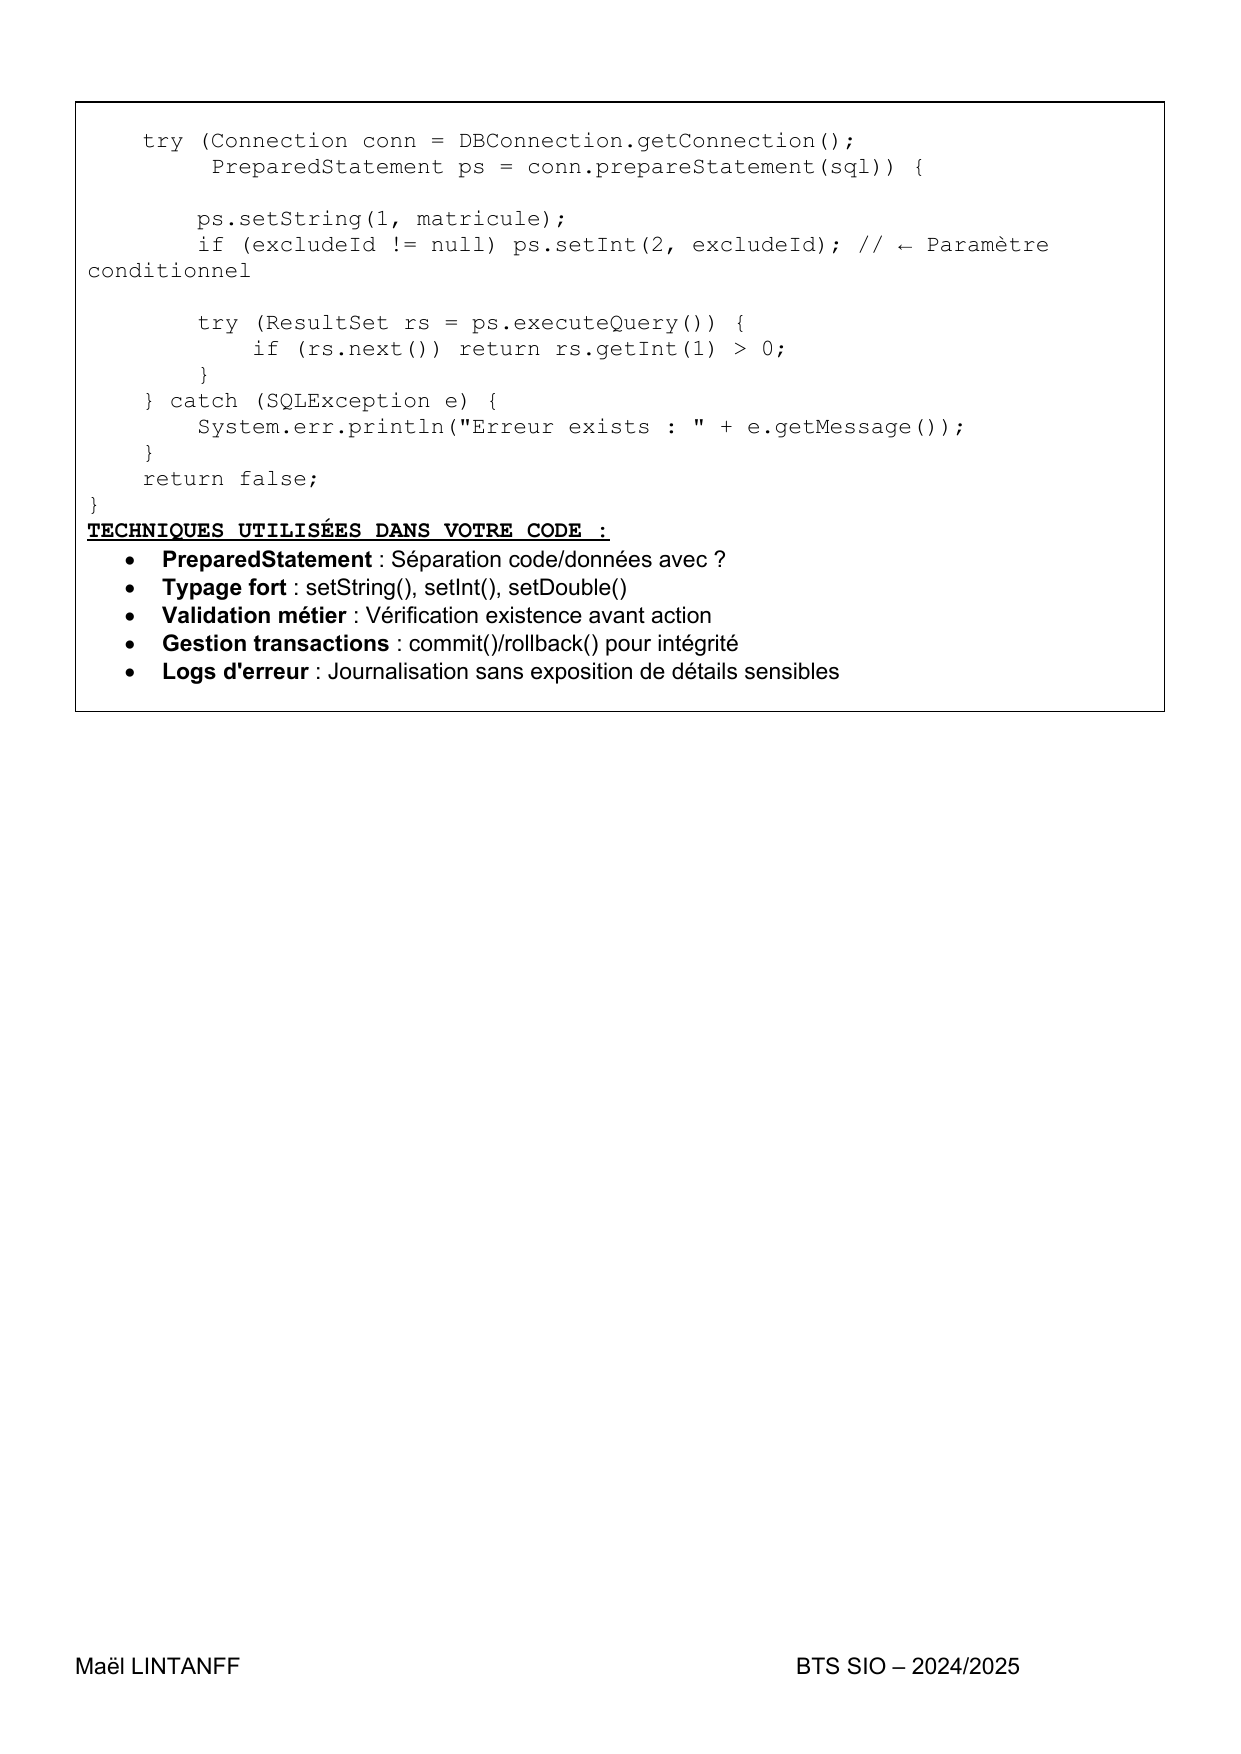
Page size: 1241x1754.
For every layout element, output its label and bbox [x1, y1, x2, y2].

table_header [76, 103, 1164, 711]
